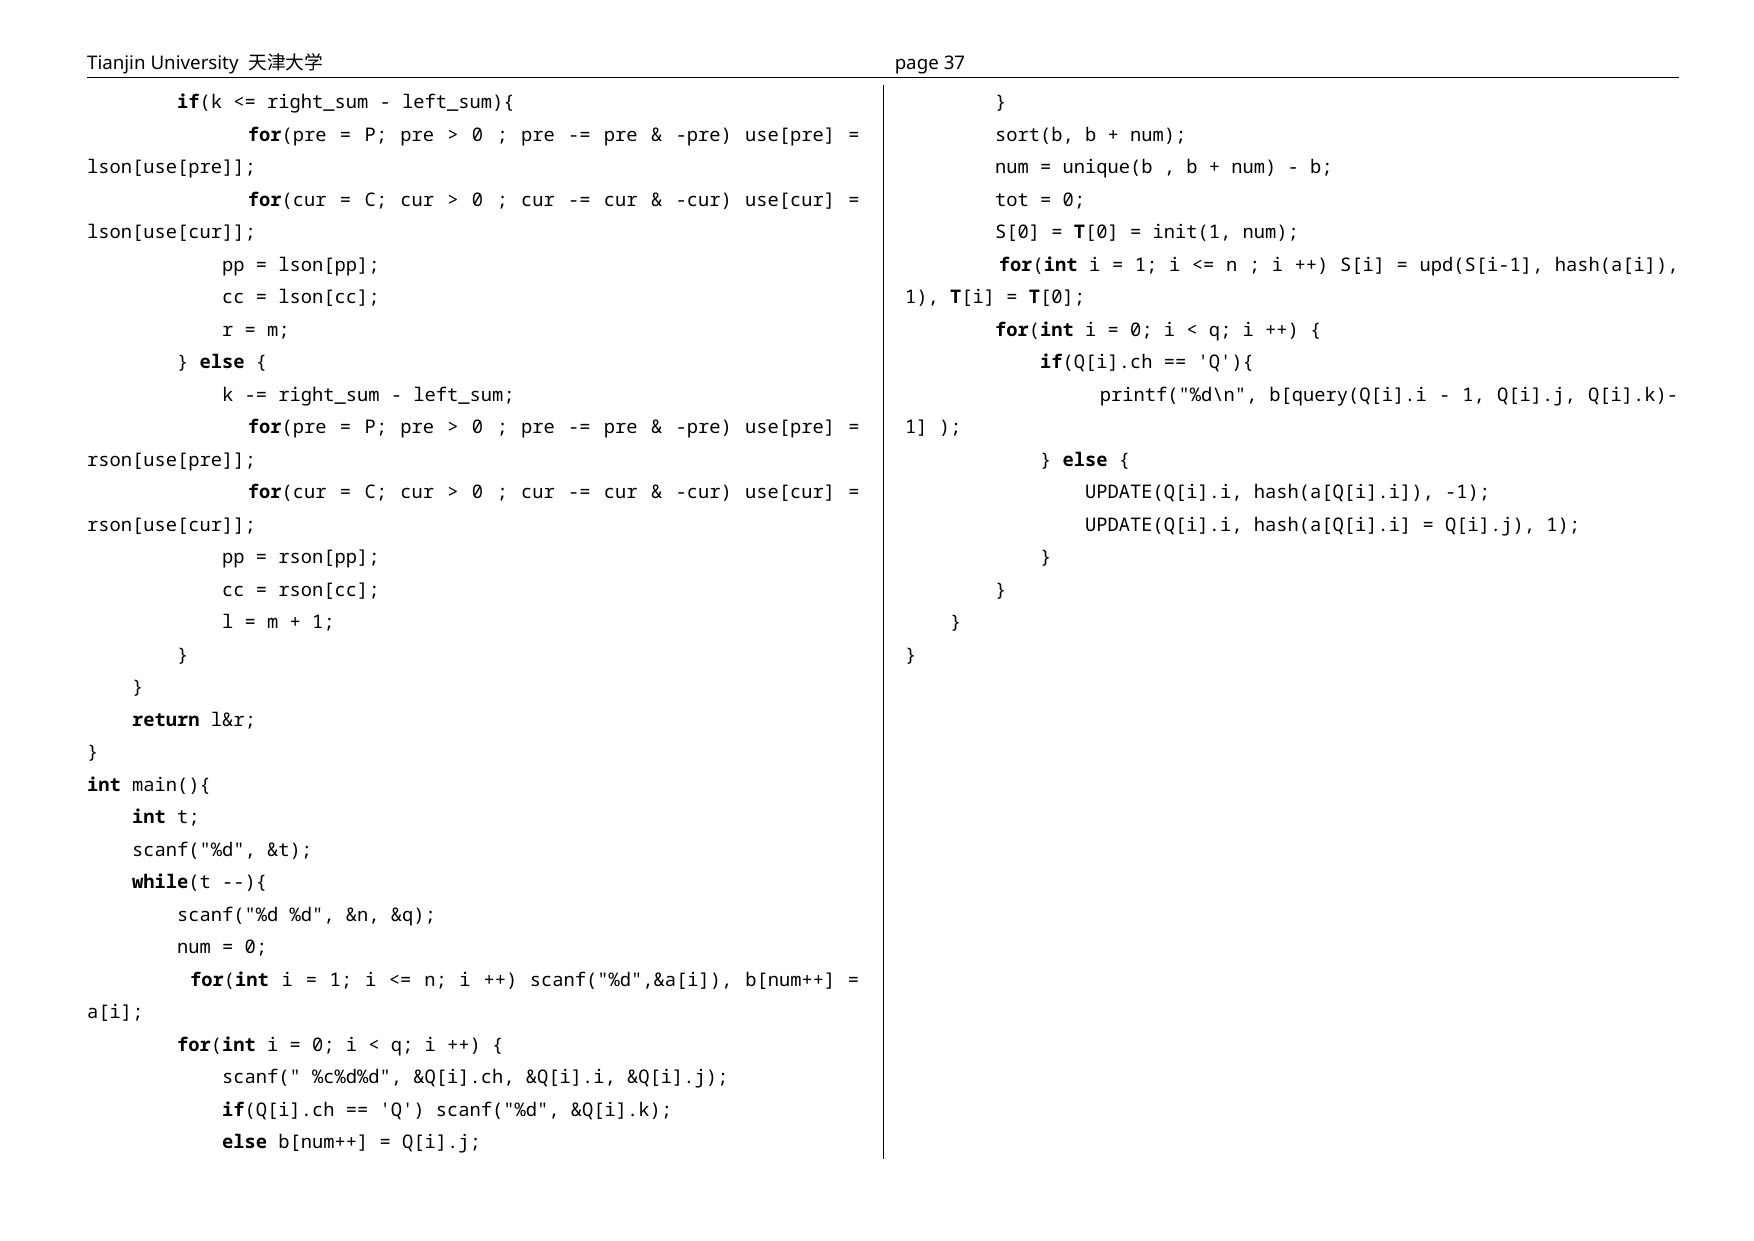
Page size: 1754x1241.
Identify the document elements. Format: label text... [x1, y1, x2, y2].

text } else { [905, 443, 1679, 475]
text cc = lson[cc]; [87, 280, 861, 313]
text pp = rson[pp]; [87, 540, 861, 573]
text if(Q[i].ch == 'Q') scanf("%d", &Q[i].k); [87, 1093, 861, 1125]
text if(Q[i].ch == 'Q'){ [905, 345, 1679, 378]
text pp = lson[pp]; [87, 248, 861, 280]
text } [905, 540, 1679, 573]
text return l&r; [87, 703, 861, 735]
text UPDATE(Q[i].i, hash(a[Q[i].i]), -1); [905, 475, 1679, 508]
text tot = 0; [905, 183, 1679, 215]
text for(int i = 1; i <= n ; i ++) S[i] = upd(S[i-1], hash(a[i]), 1), T[i] = T[0]; [905, 248, 1679, 313]
text num = 0; [87, 930, 861, 963]
text } [87, 735, 861, 768]
text scanf("%d", &t); [87, 833, 861, 865]
text r = m; [87, 313, 861, 345]
text } [905, 573, 1679, 605]
text cc = rson[cc]; [87, 573, 861, 605]
text printf("%d\n", b[query(Q[i].i - 1, Q[i].j, Q[i].k)- 1] ); [905, 378, 1679, 443]
text sort(b, b + num); [905, 118, 1679, 150]
text for(int i = 0; i < q; i ++) { [87, 1028, 861, 1060]
text S[0] = T[0] = init(1, num); [905, 215, 1679, 248]
text scanf("%d %d", &n, &q); [87, 898, 861, 930]
text k -= right_sum - left_sum; [87, 378, 861, 410]
text } else { [87, 345, 861, 378]
text for(cur = C; cur > 0 ; cur -= cur & -cur) use[cur] = rson[use[cur]]; [87, 475, 861, 540]
text else b[num++] = Q[i].j; [87, 1125, 861, 1158]
text if(k <= right_sum - left_sum){ [87, 85, 861, 118]
text int main(){ [87, 768, 861, 800]
text } [905, 85, 1679, 118]
text } [905, 638, 1679, 670]
text } [87, 638, 861, 670]
text num = unique(b , b + num) - b; [905, 150, 1679, 183]
text UPDATE(Q[i].i, hash(a[Q[i].i] = Q[i].j), 1); [905, 508, 1679, 540]
text for(cur = C; cur > 0 ; cur -= cur & -cur) use[cur] = lson[use[cur]]; [87, 183, 861, 248]
text l = m + 1; [87, 605, 861, 638]
text for(int i = 1; i <= n; i ++) scanf("%d",&a[i]), b[num++] = a[i]; [87, 963, 861, 1028]
text } [87, 670, 861, 703]
text while(t --){ [87, 865, 861, 898]
text int t; [87, 800, 861, 833]
text } [905, 605, 1679, 638]
text for(pre = P; pre > 0 ; pre -= pre & -pre) use[pre] = rson[use[pre]]; [87, 410, 861, 475]
text for(pre = P; pre > 0 ; pre -= pre & -pre) use[pre] = lson[use[pre]]; [87, 118, 861, 183]
text for(int i = 0; i < q; i ++) { [905, 313, 1679, 345]
text scanf(" %c%d%d", &Q[i].ch, &Q[i].i, &Q[i].j); [87, 1060, 861, 1093]
